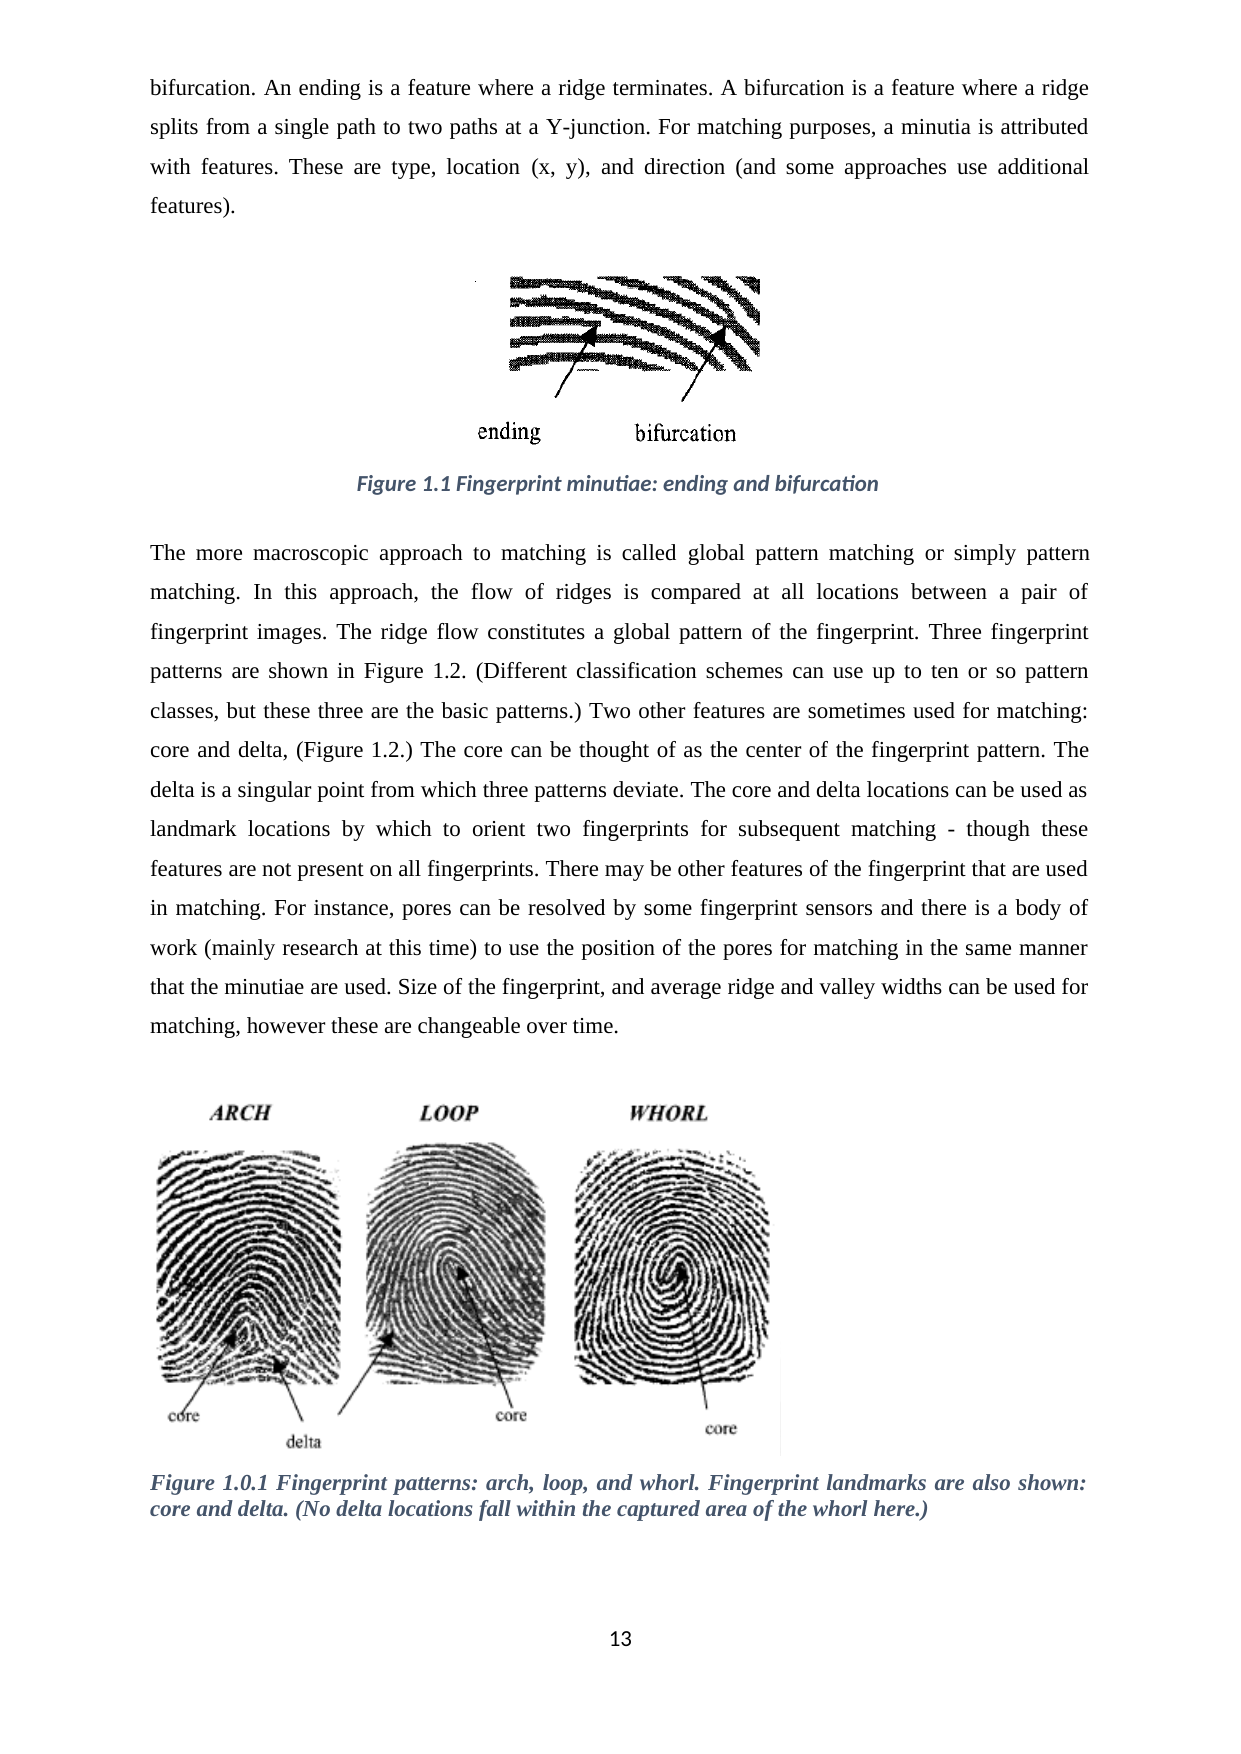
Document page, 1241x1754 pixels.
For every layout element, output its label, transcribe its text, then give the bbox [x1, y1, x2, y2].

text Figure 1.0.1 Fingerprint patterns: arch, loop, and whorl. Fingerprint landmarks are also shown: core and delta. (No delta locations fall within the captured area of the whorl here.) [150, 1469, 1090, 1522]
picture [471, 271, 768, 448]
text The more macroscopic approach to matching is called global pattern matching or simply pattern matching. In this approach, the flow of ridges is compared at all locations between a pair of fingerprint images. The ridge flow constitutes a global pattern of the fingerprint. Three fingerprint patterns are shown in Figure 1.2. (Different classification schemes can use up to ten or so pattern classes, but these three are the basic patterns.) Two other features are sometimes used for matching: core and delta, (Figure 1.2.) The core can be thought of as the center of the fingerprint pattern. The delta is a singular point from which three patterns deviate. The core and delta locations can be used as landmark locations by which to orient two fingerprints for subsequent matching - though these features are not present on all fingerprints. There may be other features of the fingerprint that are used in matching. For instance, pores can be resolved by some fingerprint sensors and there is a body of work (mainly research at this time) to use the position of the pores for matching in the same manner that the minutiae are used. Size of the fingerprint, and average ridge and valley widths can be used for matching, however these are changeable over time. [150, 539, 1090, 1039]
picture [150, 1091, 781, 1456]
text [150, 74, 1090, 219]
